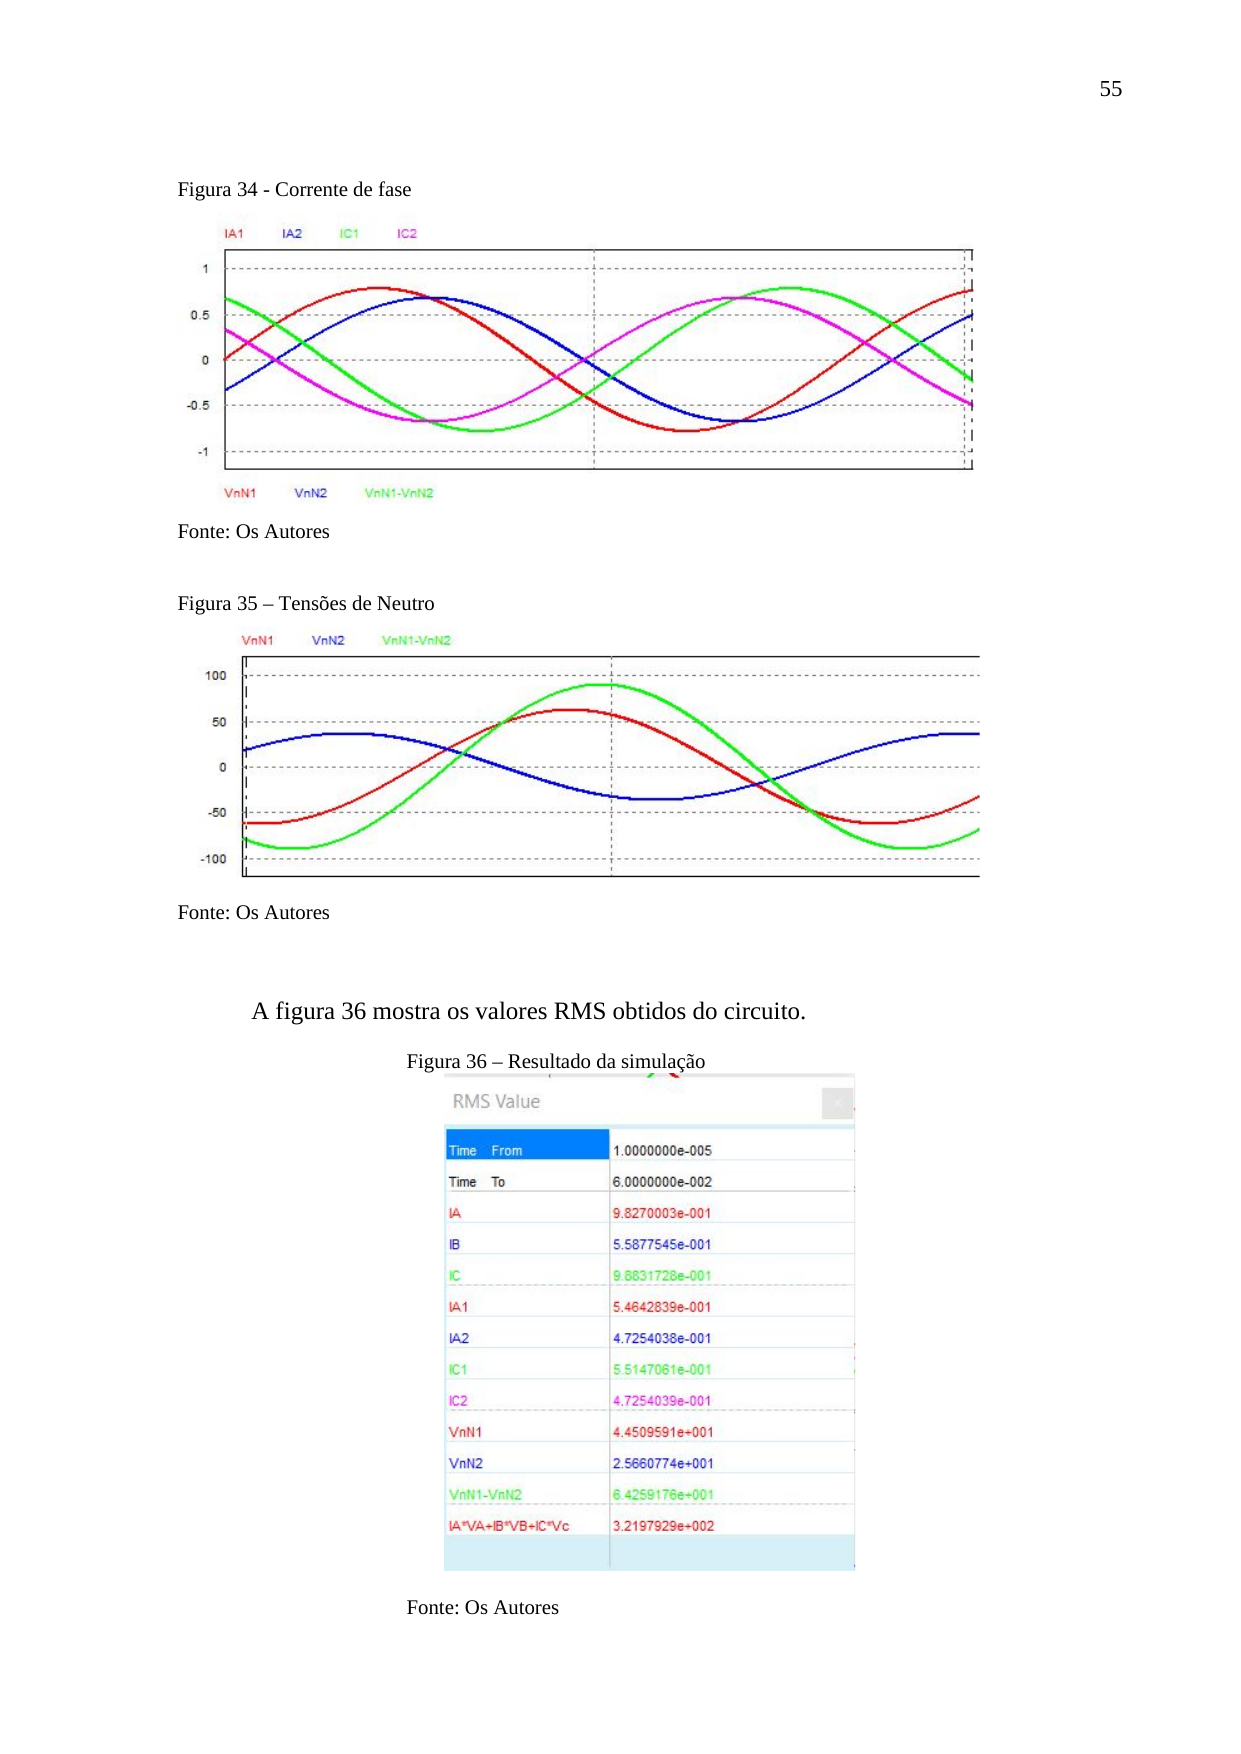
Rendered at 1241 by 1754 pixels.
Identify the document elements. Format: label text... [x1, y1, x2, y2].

text Fonte: Os Autores [177, 519, 1122, 543]
text A figura 36 mostra os valores RMS obtidos do circuito. [177, 996, 1122, 1025]
picture [177, 213, 974, 505]
text Figura 34 - Corrente de fase [177, 177, 1122, 201]
picture [444, 1073, 856, 1571]
picture [177, 627, 980, 886]
text Fonte: Os Autores [177, 900, 1122, 924]
text Fonte: Os Autores [177, 1595, 1122, 1619]
text Figura 35 – Tensões de Neutro [177, 591, 1122, 615]
text Figura 36 – Resultado da simulação [177, 1049, 1122, 1073]
